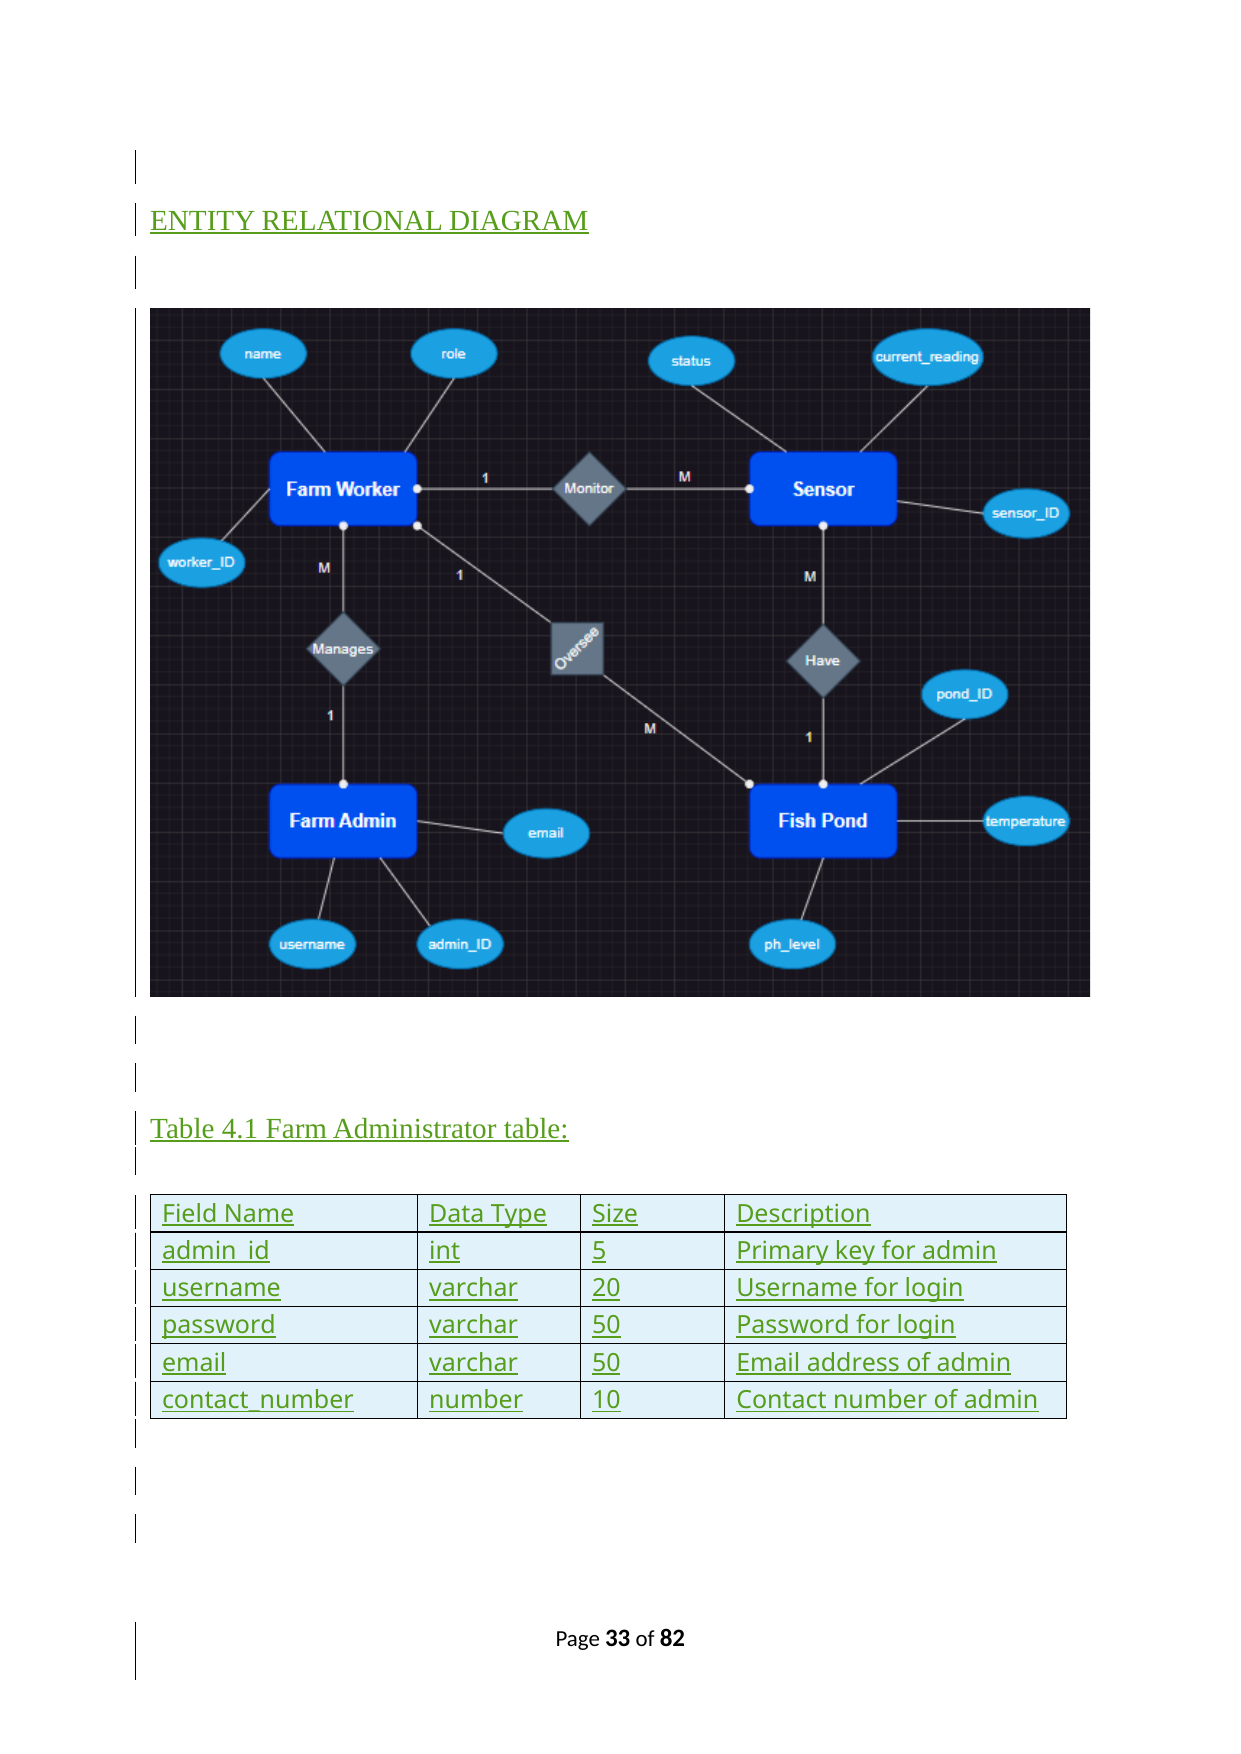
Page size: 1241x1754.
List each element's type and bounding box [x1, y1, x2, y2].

picture [150, 308, 1091, 997]
